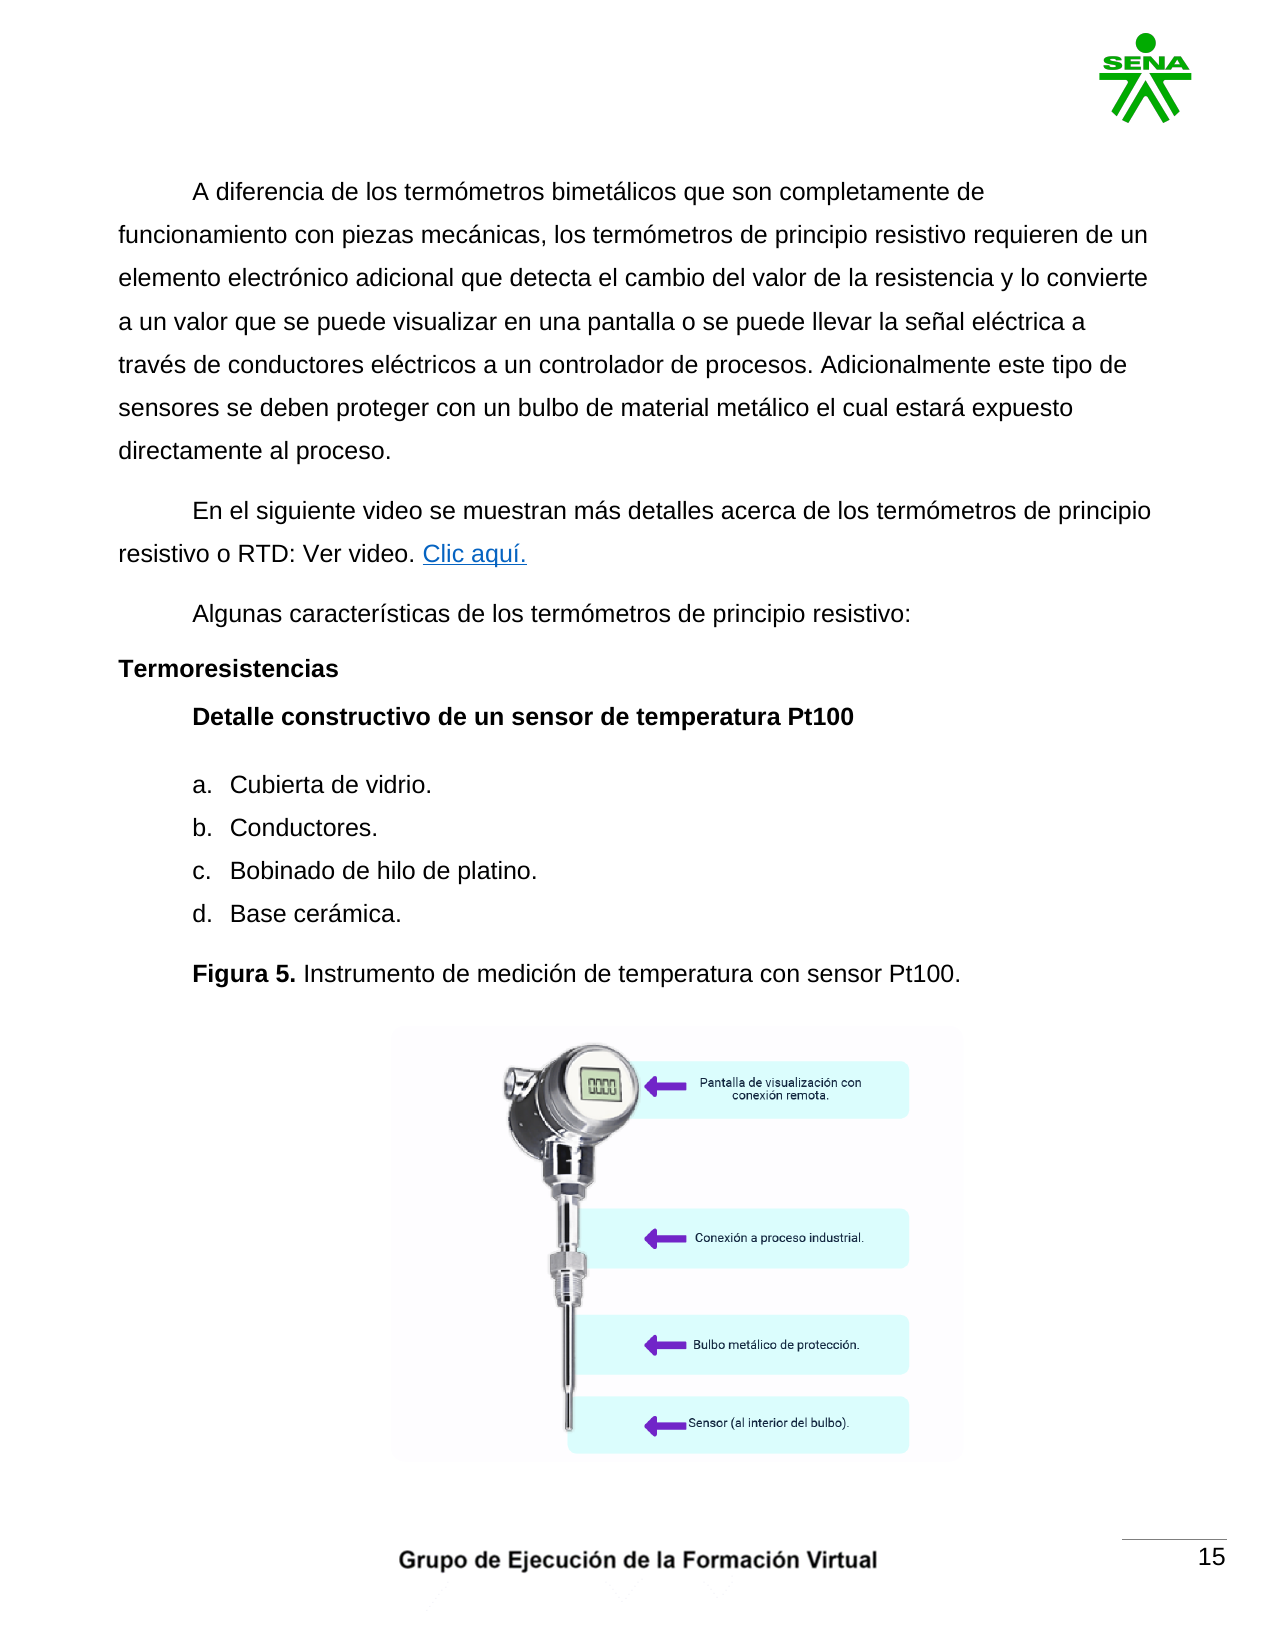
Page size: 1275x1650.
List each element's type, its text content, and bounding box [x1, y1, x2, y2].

text Termoresistencias [118, 654, 1157, 683]
picture [381, 1019, 972, 1475]
text En el siguiente video se muestran más detalles acerca de los termómetros de principio resistivo o RTD: Ver video. Clic aquí. [118, 496, 1157, 568]
list Base cerámica. [192, 899, 1157, 928]
list Cubierta de vidrio. [192, 770, 1157, 799]
text Algunas características de los termómetros de principio resistivo: [118, 599, 1157, 627]
text A diferencia de los termómetros bimetálicos que son completamente de funcionamiento con piezas mecánicas, los termómetros de principio resistivo requieren de un elemento electrónico adicional que detecta el cambio del valor de la resistencia y lo convierte a un valor que se puede visualizar en una pantalla o se puede llevar la señal eléctrica a través de conductores eléctricos a un controlador de procesos. Adicionalmente este tipo de sensores se deben proteger con un bulbo de material metálico el cual estará expuesto directamente al proceso. [118, 177, 1157, 465]
text Figura 5. Instrumento de medición de temperatura con sensor Pt100. [118, 959, 1157, 988]
text Detalle constructivo de un sensor de temperatura Pt100 [118, 702, 1157, 731]
picture [0, 1500, 1275, 1611]
list Conductores. [192, 813, 1157, 842]
list Bobinado de hilo de platino. [192, 856, 1157, 885]
picture [1099, 33, 1192, 123]
